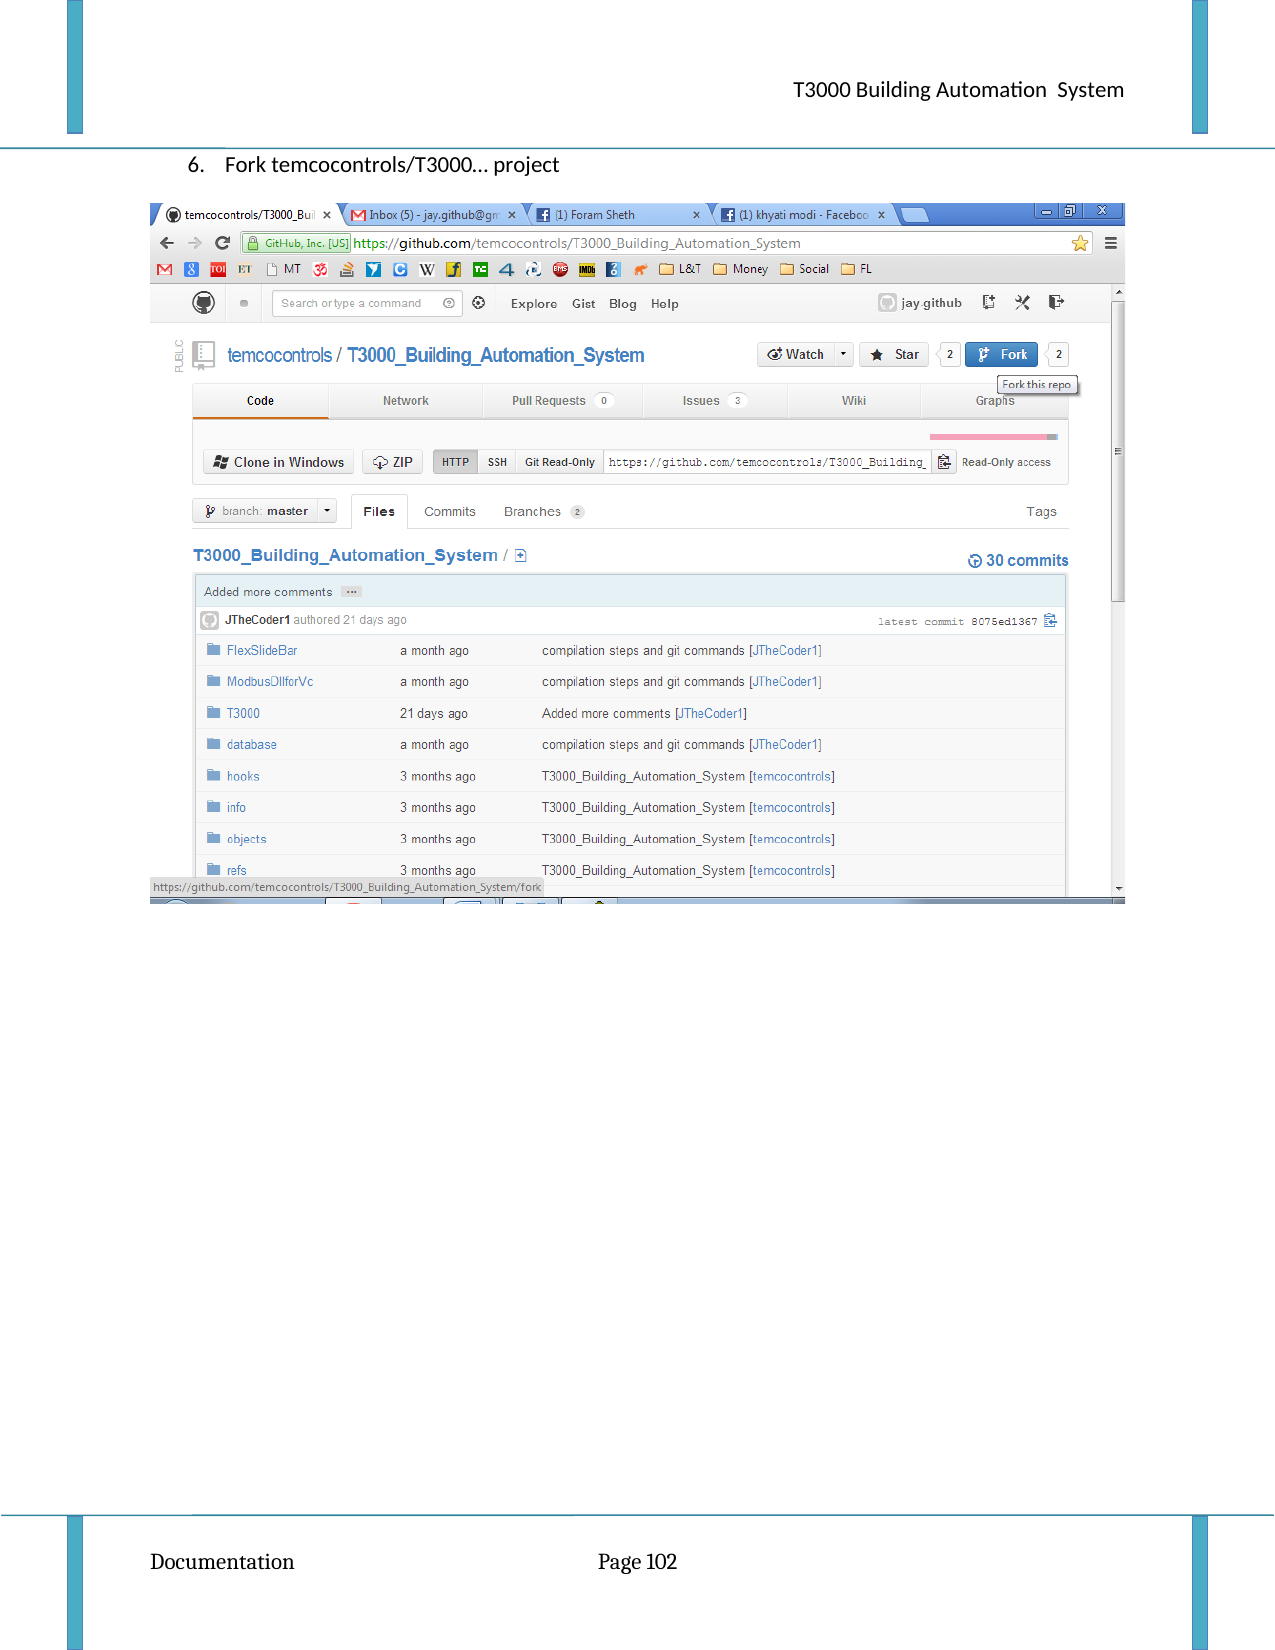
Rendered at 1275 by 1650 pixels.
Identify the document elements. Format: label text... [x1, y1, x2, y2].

picture [150, 203, 1125, 904]
list Fork temcocontrols/T3000… project [187, 150, 1125, 178]
